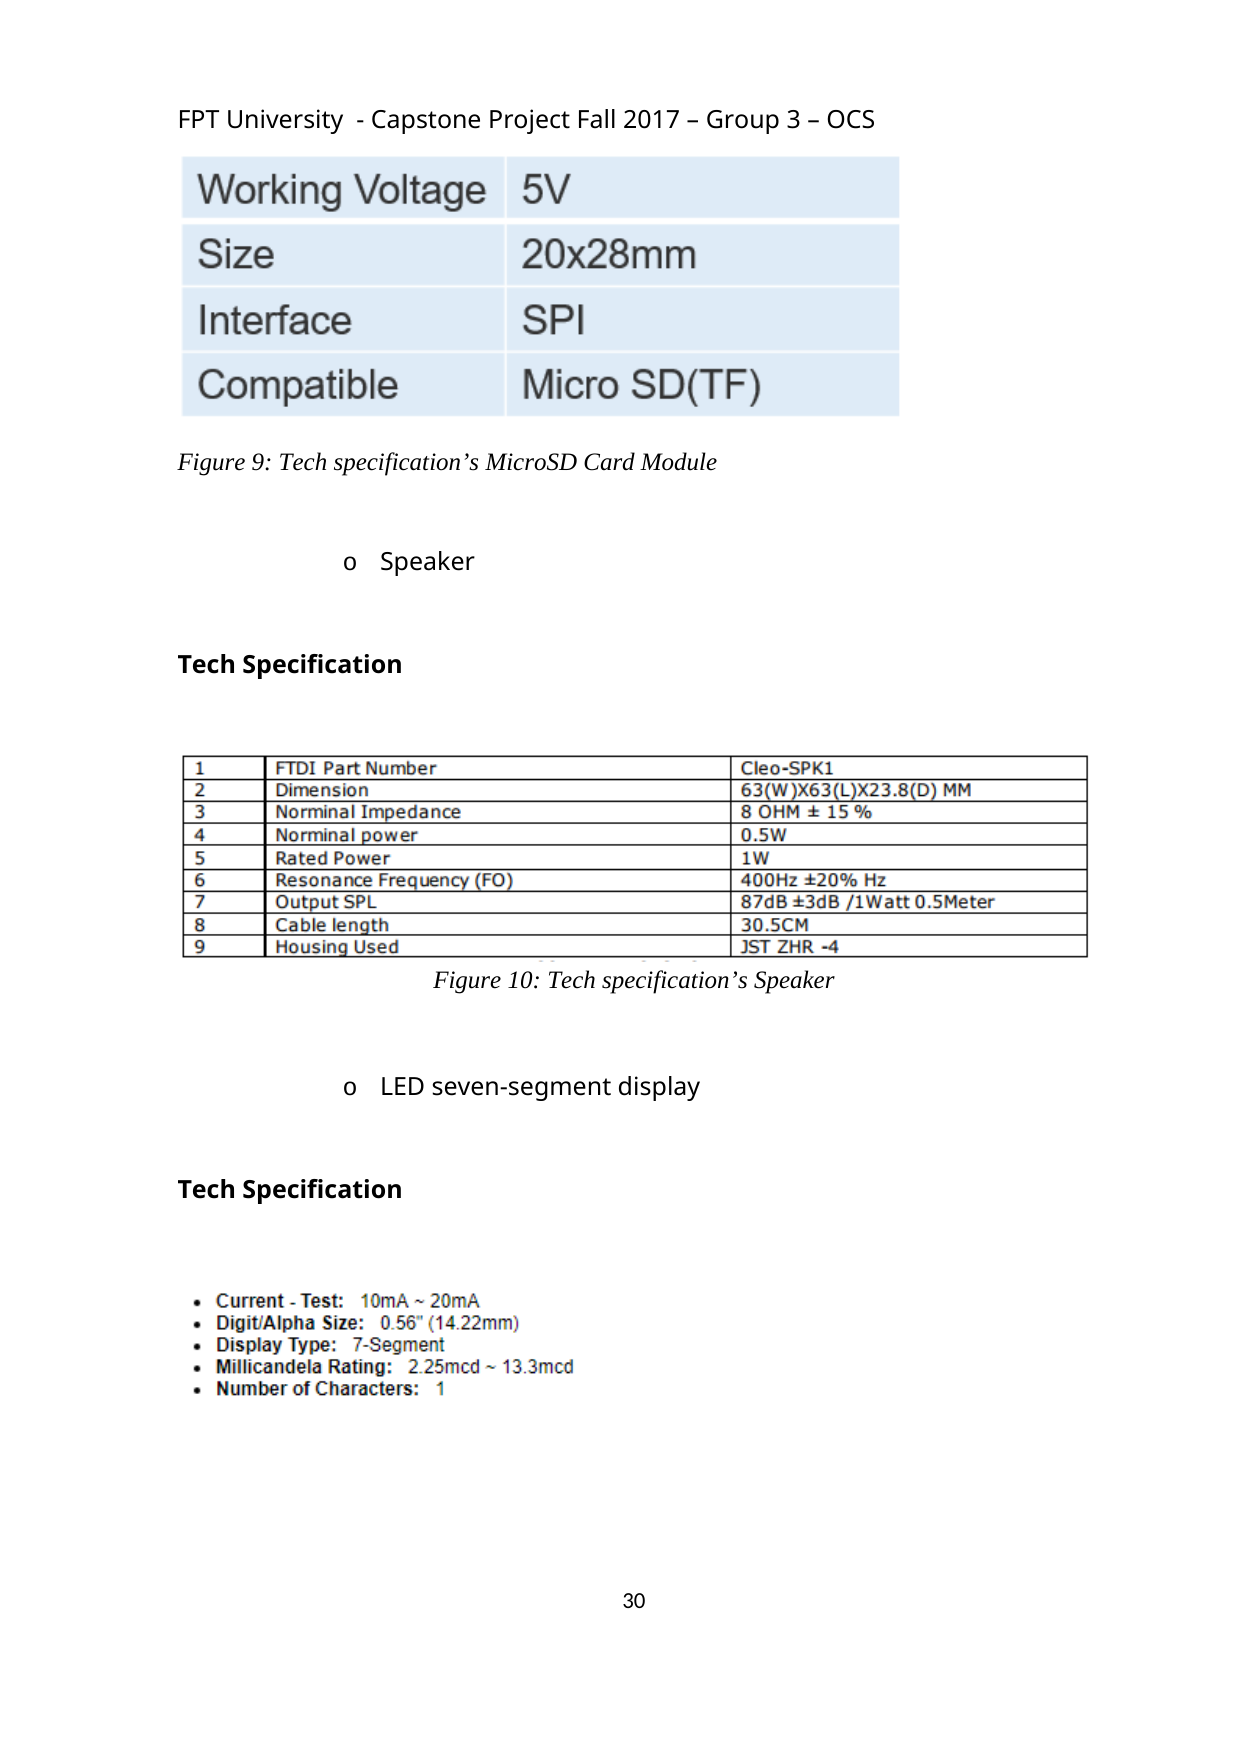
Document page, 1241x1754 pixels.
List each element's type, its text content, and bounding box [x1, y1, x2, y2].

text Tech Specification [177, 647, 1090, 681]
picture [177, 750, 1091, 962]
text Figure 9: Tech specification’s MicroSD Card Module [177, 447, 1090, 476]
text Tech Specification [177, 1172, 1090, 1206]
picture [177, 150, 912, 429]
picture [177, 1275, 595, 1419]
list Speaker [342, 543, 1090, 578]
list LED seven-segment display [342, 1068, 1090, 1103]
text Figure 10: Tech specification’s Speaker [177, 965, 1090, 994]
